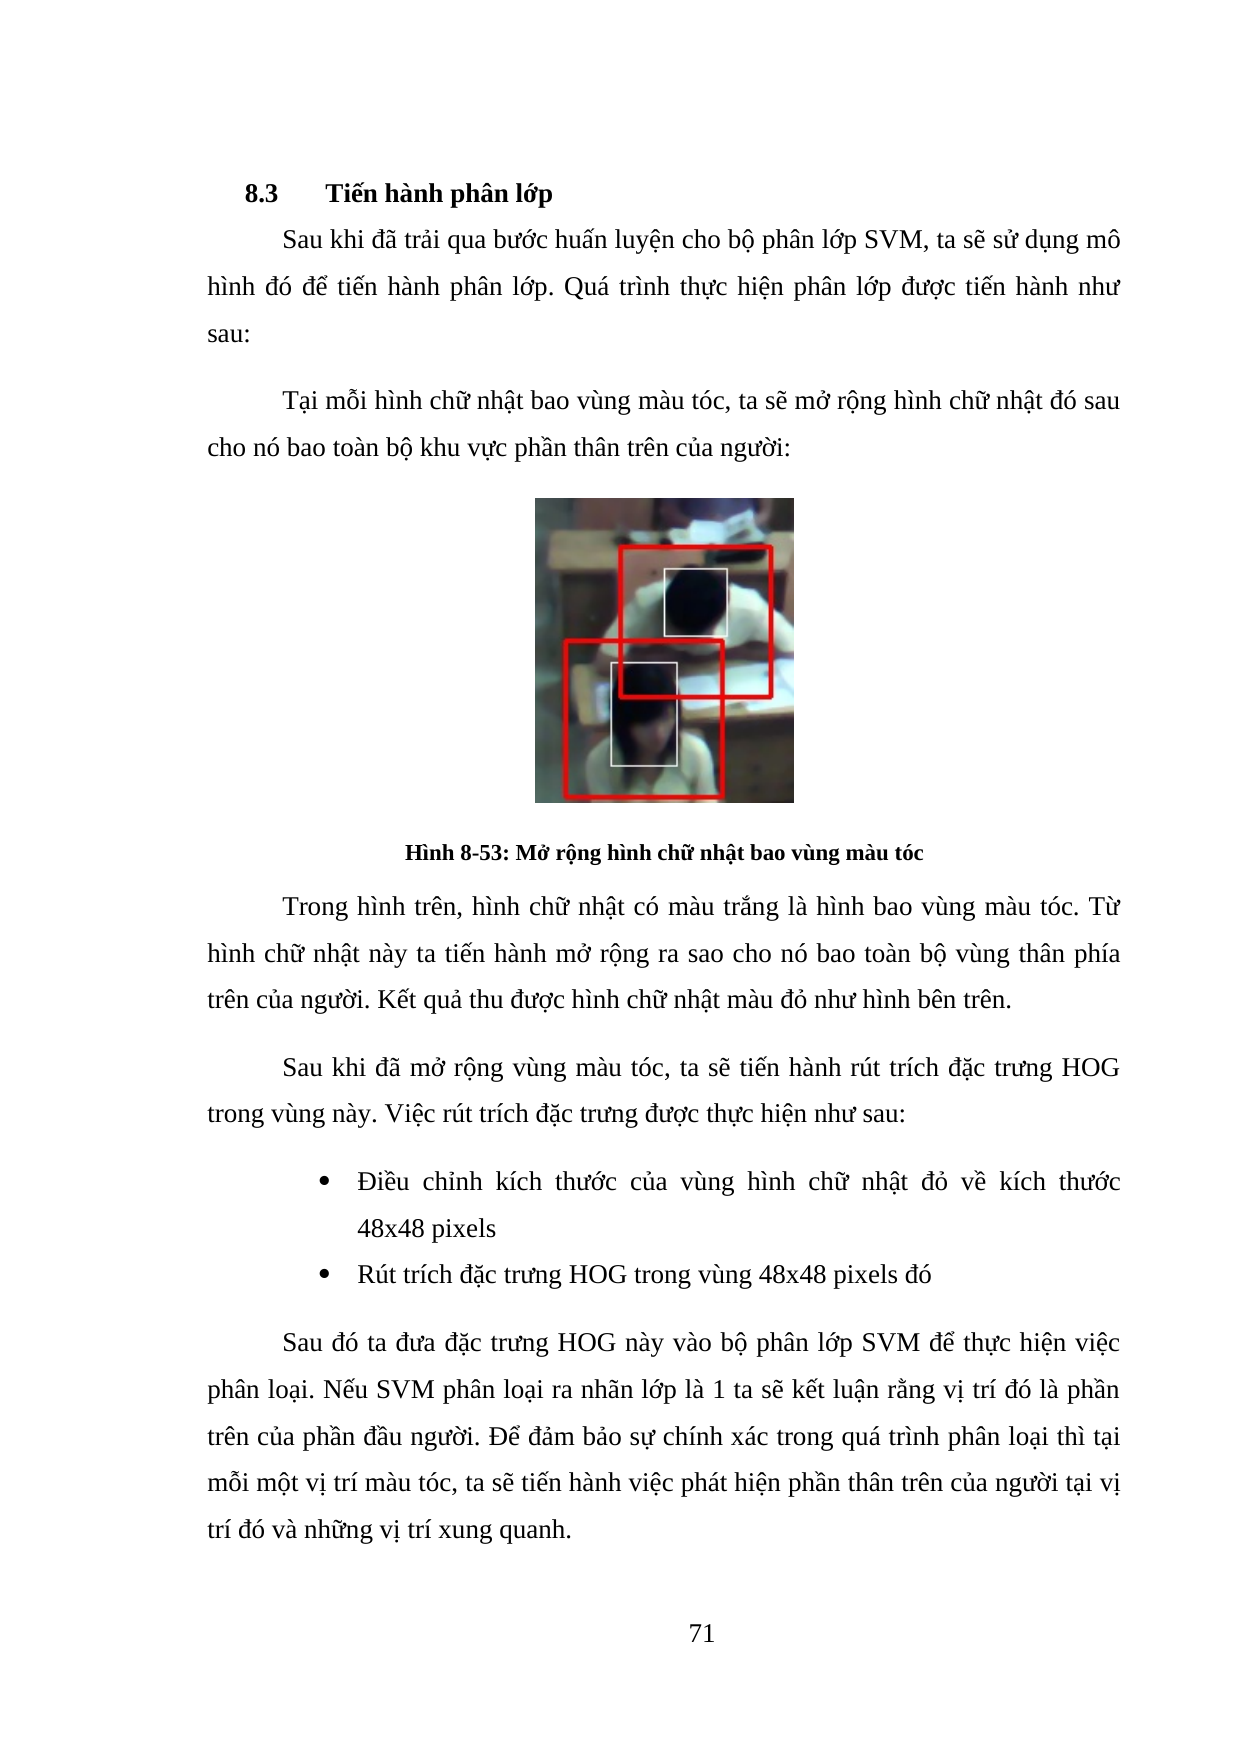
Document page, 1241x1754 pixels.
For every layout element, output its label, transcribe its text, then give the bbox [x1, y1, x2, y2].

picture [535, 498, 794, 803]
text Tại mỗi hình chữ nhật bao vùng màu tóc, ta sẽ mở rộng hình chữ nhật đó sau cho nó bao toàn bộ khu vực phần thân trên của người: [207, 384, 1122, 462]
text Sau khi đã trải qua bước huấn luyện cho bộ phân lớp SVM, ta sẽ sử dụng mô hình đó để tiến hành phân lớp. Quá trình thực hiện phân lớp được tiến hành như sau: [207, 224, 1122, 348]
text Trong hình trên, hình chữ nhật có màu trắng là hình bao vùng màu tóc. Từ hình chữ nhật này ta tiến hành mở rộng ra sao cho nó bao toàn bộ vùng thân phía trên của người. Kết quả thu được hình chữ nhật màu đỏ như hình bên trên. [207, 890, 1122, 1014]
list Điều chỉnh kích thước của vùng hình chữ nhật đỏ về kích thước 48x48 pixels [319, 1165, 1122, 1243]
list Rút trích đặc trưng HOG trong vùng 48x48 pixels đó [319, 1258, 1122, 1290]
subtitle Tiến hành phân lớp [244, 177, 1122, 208]
text Sau khi đã mở rộng vùng màu tóc, ta sẽ tiến hành rút trích đặc trưng HOG trong vùng này. Việc rút trích đặc trưng được thực hiện như sau: [207, 1051, 1122, 1129]
text Sau đó ta đưa đặc trưng HOG này vào bộ phân lớp SVM để thực hiện việc phân loại. Nếu SVM phân loại ra nhãn lớp là 1 ta sẽ kết luận rằng vị trí đó là phần trên của phần đầu người. Để đảm bảo sự chính xác trong quá trình phân loại thì tại mỗi một vị trí màu tóc, ta sẽ tiến hành việc phát hiện phần thân trên của người tại vị trí đó và những vị trí xung quanh. [207, 1326, 1122, 1544]
